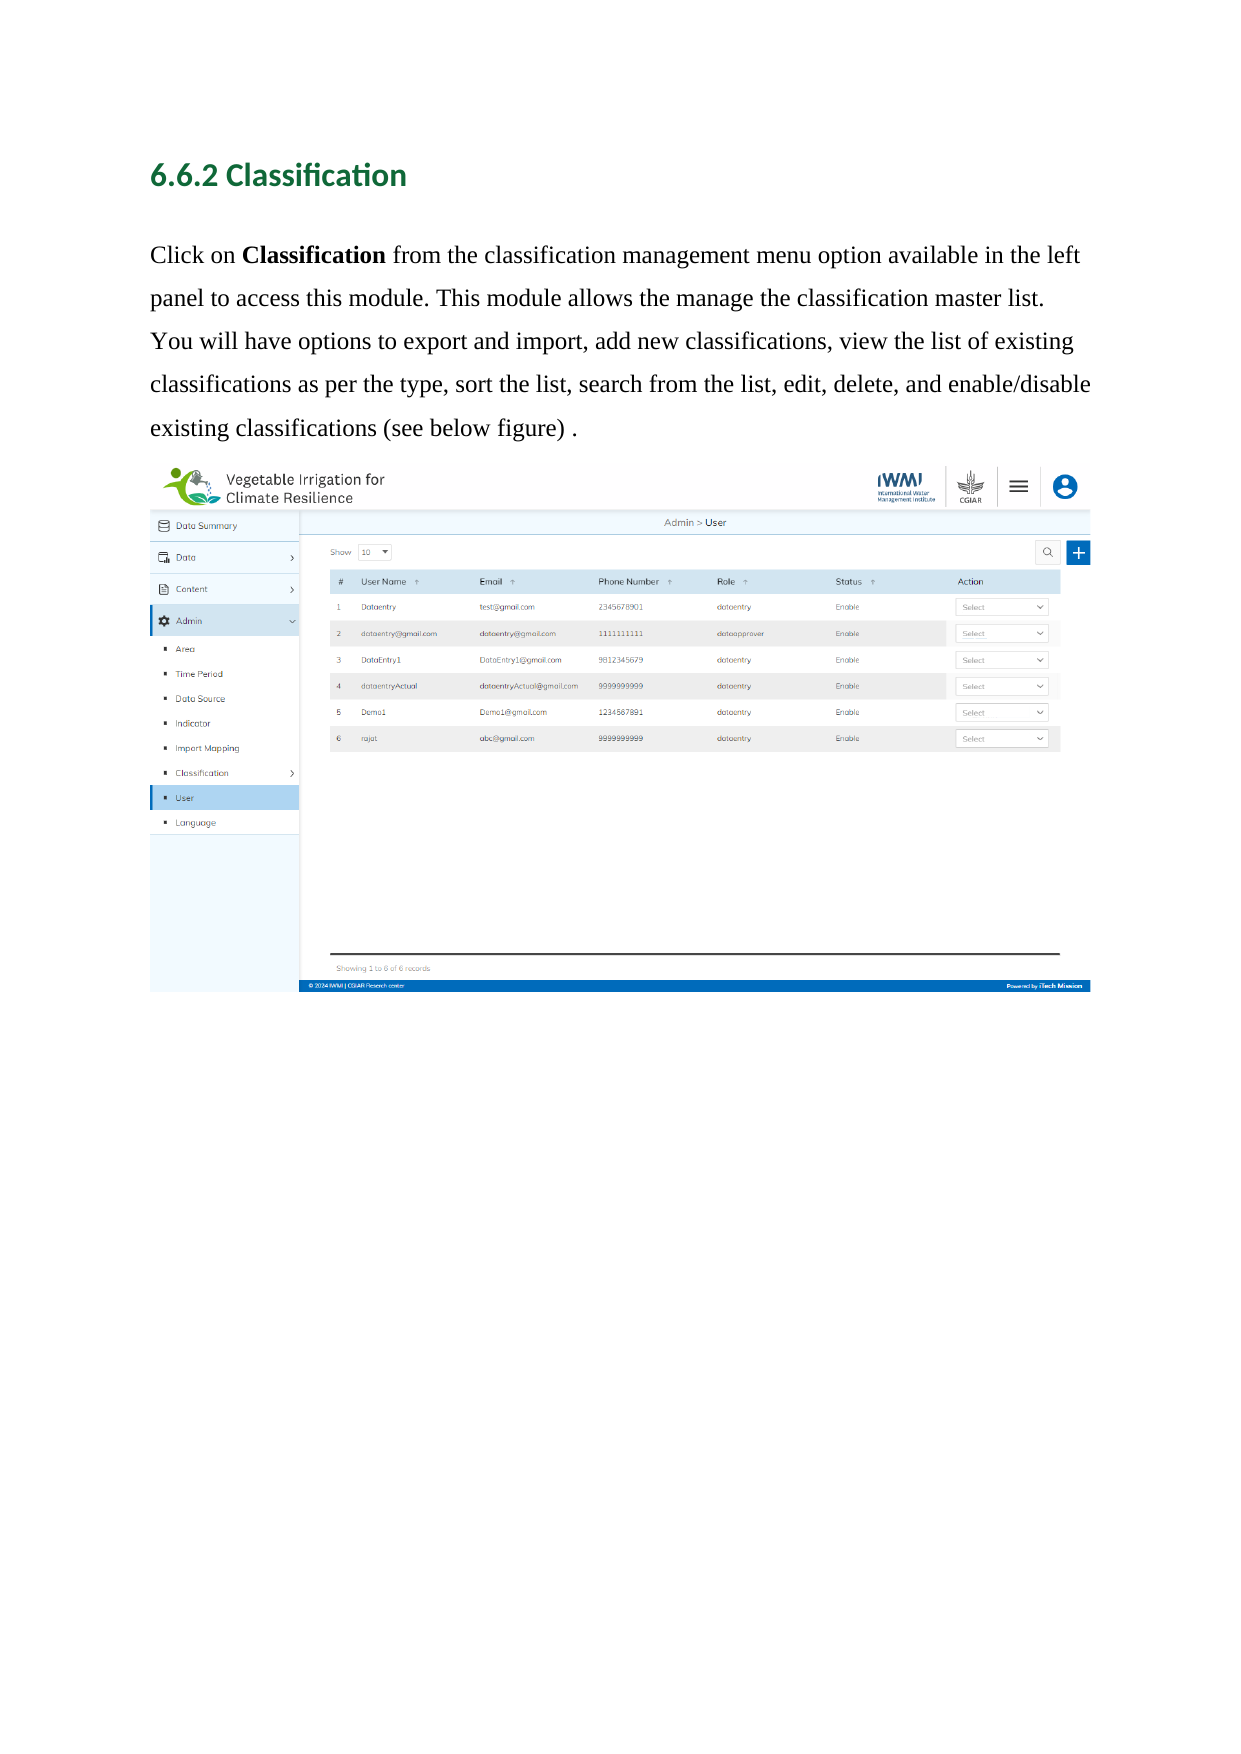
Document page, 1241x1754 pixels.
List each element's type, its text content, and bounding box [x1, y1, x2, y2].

picture [150, 463, 1091, 992]
text Click on Classification from the classification management menu option available in the left panel to access this module. This module allows the manage the classification master list. You will have options to export and import, add new classifications, view the list of existing classifications as per the type, sort the list, search from the list, edit, delete, and enable/disable existing classifications (see below figure) . [150, 240, 1093, 441]
subtitle 6.6.2 Classification [150, 154, 1093, 195]
